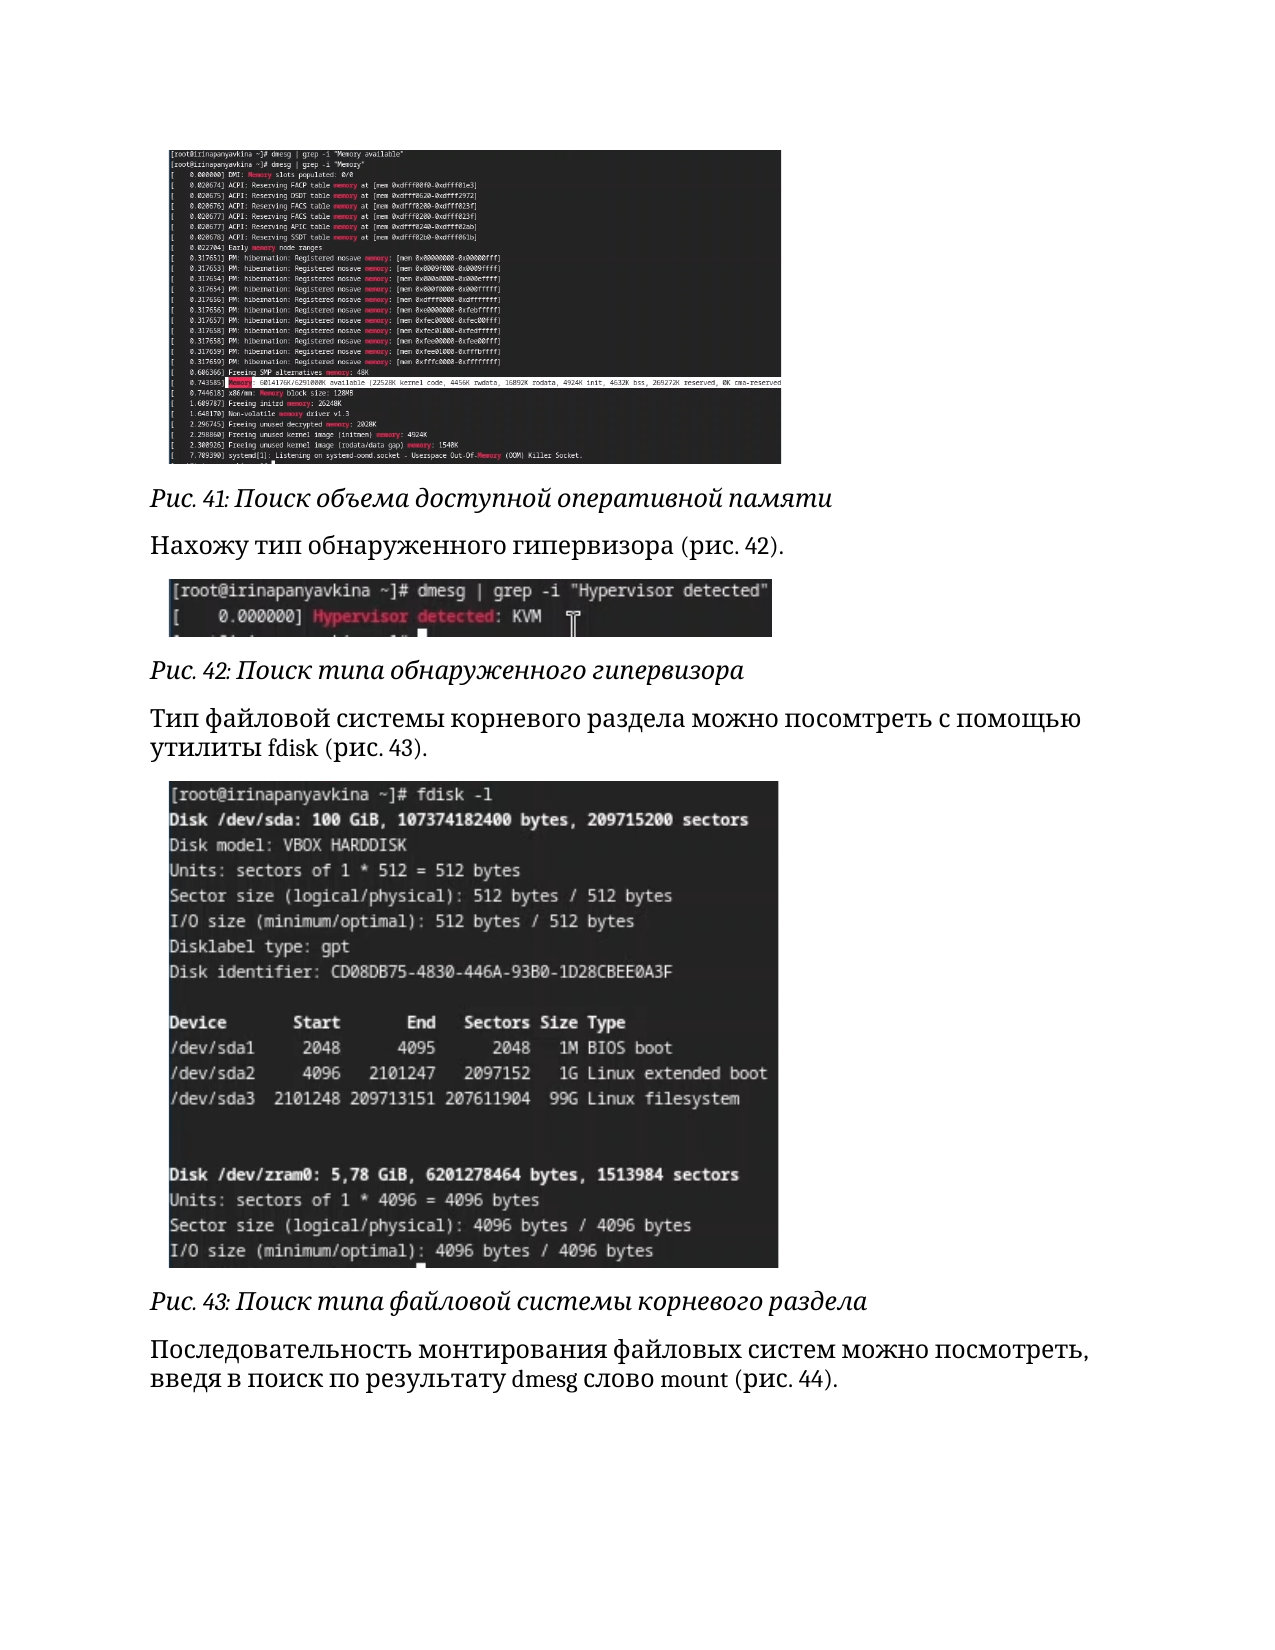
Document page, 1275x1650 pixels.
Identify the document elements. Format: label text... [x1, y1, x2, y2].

text Рис. 43: Поиск типа файловой системы корневого раздела [150, 1288, 1125, 1317]
picture [168, 150, 782, 464]
text Нахожу тип обнаруженного гипервизора (рис. 42). [150, 532, 1125, 561]
text Рис. 41: Поиск объема доступной оперативной памяти [150, 484, 1125, 513]
text Рис. 42: Поиск типа обнаруженного гипервизора [150, 657, 1125, 686]
picture [168, 781, 779, 1268]
text Последовательность монтирования файловых систем можно посмотреть, введя в поиск по результату dmesg слово mount (рис. 44). [150, 1336, 1125, 1393]
picture [168, 579, 772, 637]
text Тип файловой системы корневого раздела можно посомтреть с помощью утилиты fdisk (рис. 43). [150, 705, 1125, 762]
